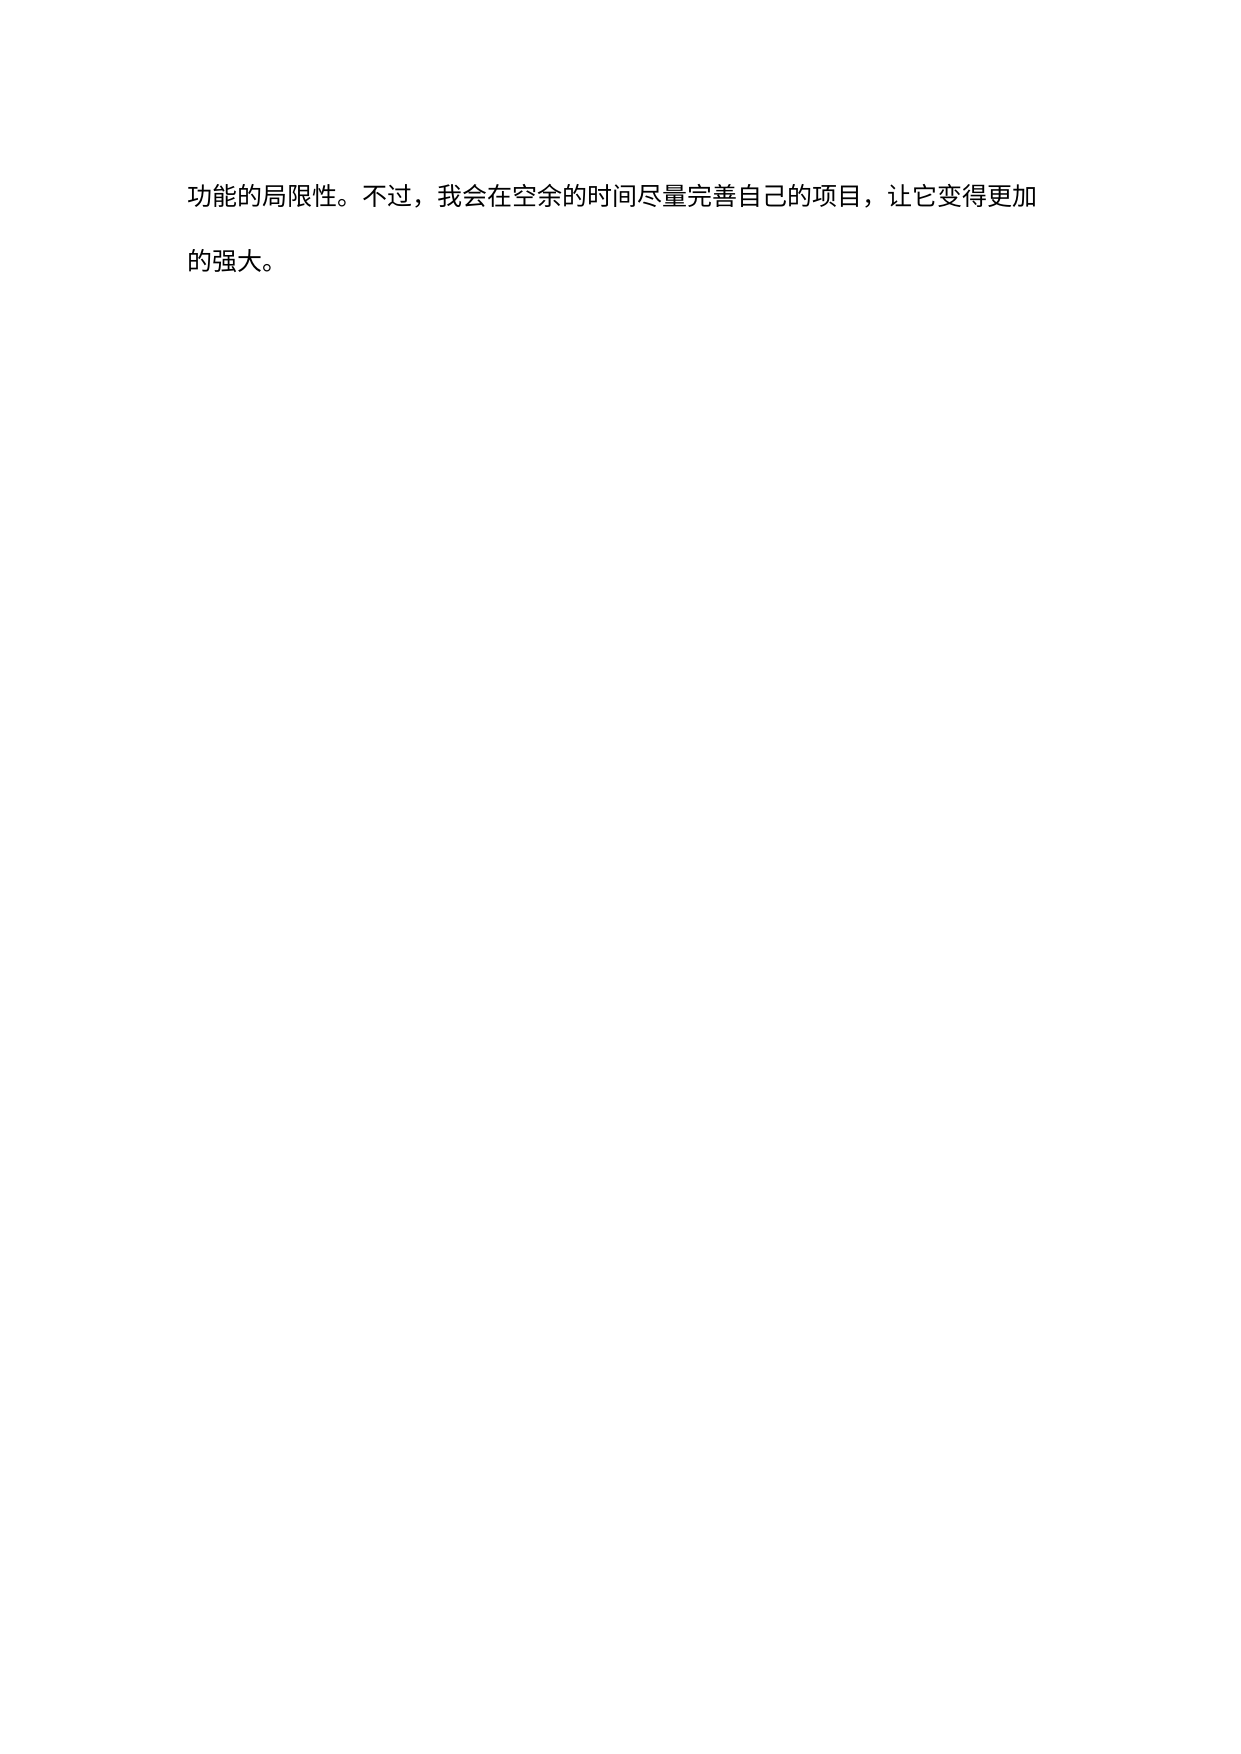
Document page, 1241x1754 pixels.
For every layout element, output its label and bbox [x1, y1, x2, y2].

list [187, 162, 1053, 292]
